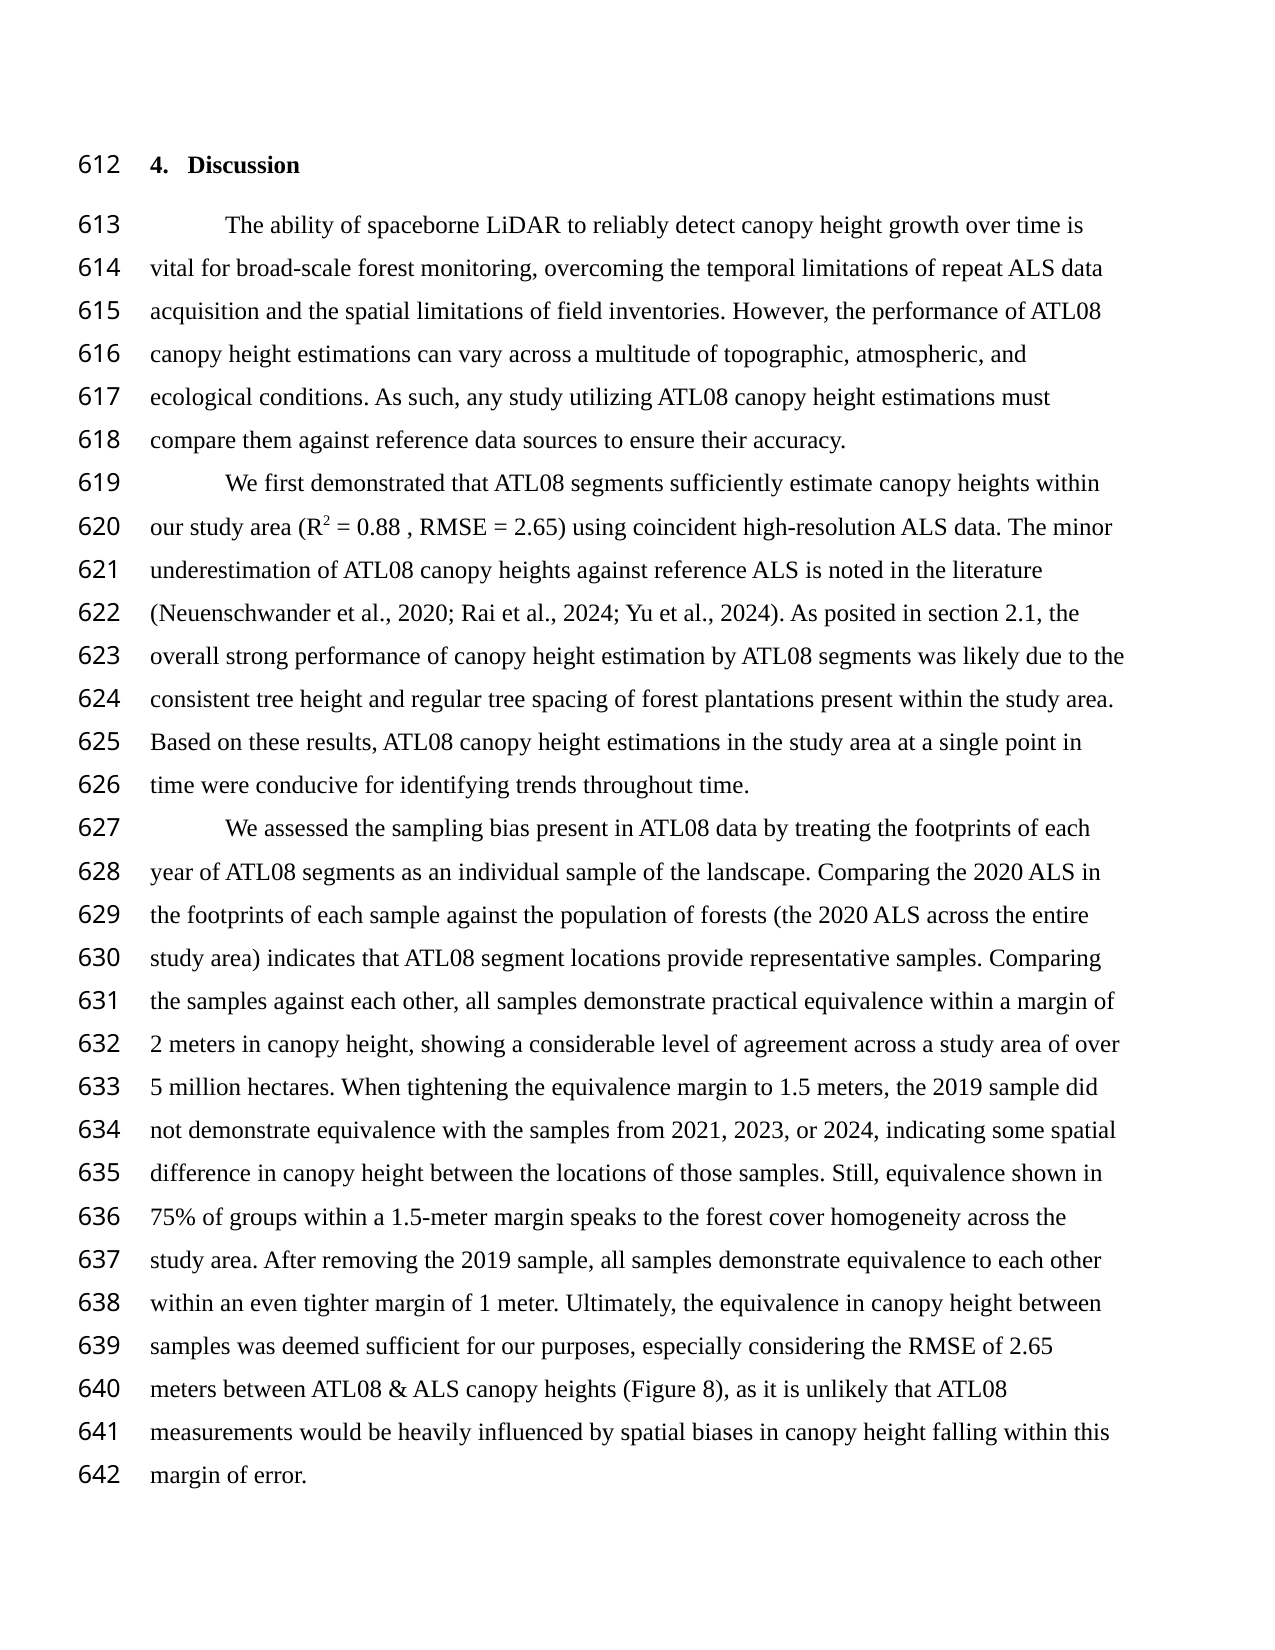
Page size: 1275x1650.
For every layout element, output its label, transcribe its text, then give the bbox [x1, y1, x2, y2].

text The ability of spaceborne LiDAR to reliably detect canopy height growth over time is vital for broad-scale forest monitoring, overcoming the temporal limitations of repeat ALS data acquisition and the spatial limitations of field inventories. However, the performance of ATL08 canopy height estimations can vary across a multitude of topographic, atmospheric, and ecological conditions. As such, any study utilizing ATL08 canopy height estimations must compare them against reference data sources to ensure their accuracy. [150, 210, 1125, 454]
list Discussion [150, 150, 1125, 179]
text We assessed the sampling bias present in ATL08 data by treating the footprints of each year of ATL08 segments as an individual sample of the landscape. Comparing the 2020 ALS in the footprints of each sample against the population of forests (the 2020 ALS across the entire study area) indicates that ATL08 segment locations provide representative samples. Comparing the samples against each other, all samples demonstrate practical equivalence within a margin of 2 meters in canopy height, showing a considerable level of agreement across a study area of over 5 million hectares. When tightening the equivalence margin to 1.5 meters, the 2019 sample did not demonstrate equivalence with the samples from 2021, 2023, or 2024, indicating some spatial difference in canopy height between the locations of those samples. Still, equivalence shown in 75% of groups within a 1.5-meter margin speaks to the forest cover homogeneity across the study area. After removing the 2019 sample, all samples demonstrate equivalence to each other within an even tighter margin of 1 meter. Ultimately, the equivalence in canopy height between samples was deemed sufficient for our purposes, especially considering the RMSE of 2.65 meters between ATL08 & ALS canopy heights (Figure 8), as it is unlikely that ATL08 measurements would be heavily influenced by spatial biases in canopy height falling within this margin of error. [150, 813, 1125, 1489]
text We first demonstrated that ATL08 segments sufficiently estimate canopy heights within our study area (R2 = 0.88 , RMSE = 2.65) using coincident high-resolution ALS data. The minor underestimation of ATL08 canopy heights against reference ALS is noted in the literature (Neuenschwander et al., 2020; Rai et al., 2024; Yu et al., 2024). As posited in section 2.1, the overall strong performance of canopy height estimation by ATL08 segments was likely due to the consistent tree height and regular tree spacing of forest plantations present within the study area. Based on these results, ATL08 canopy height estimations in the study area at a single point in time were conducive for identifying trends throughout time. [150, 468, 1125, 799]
